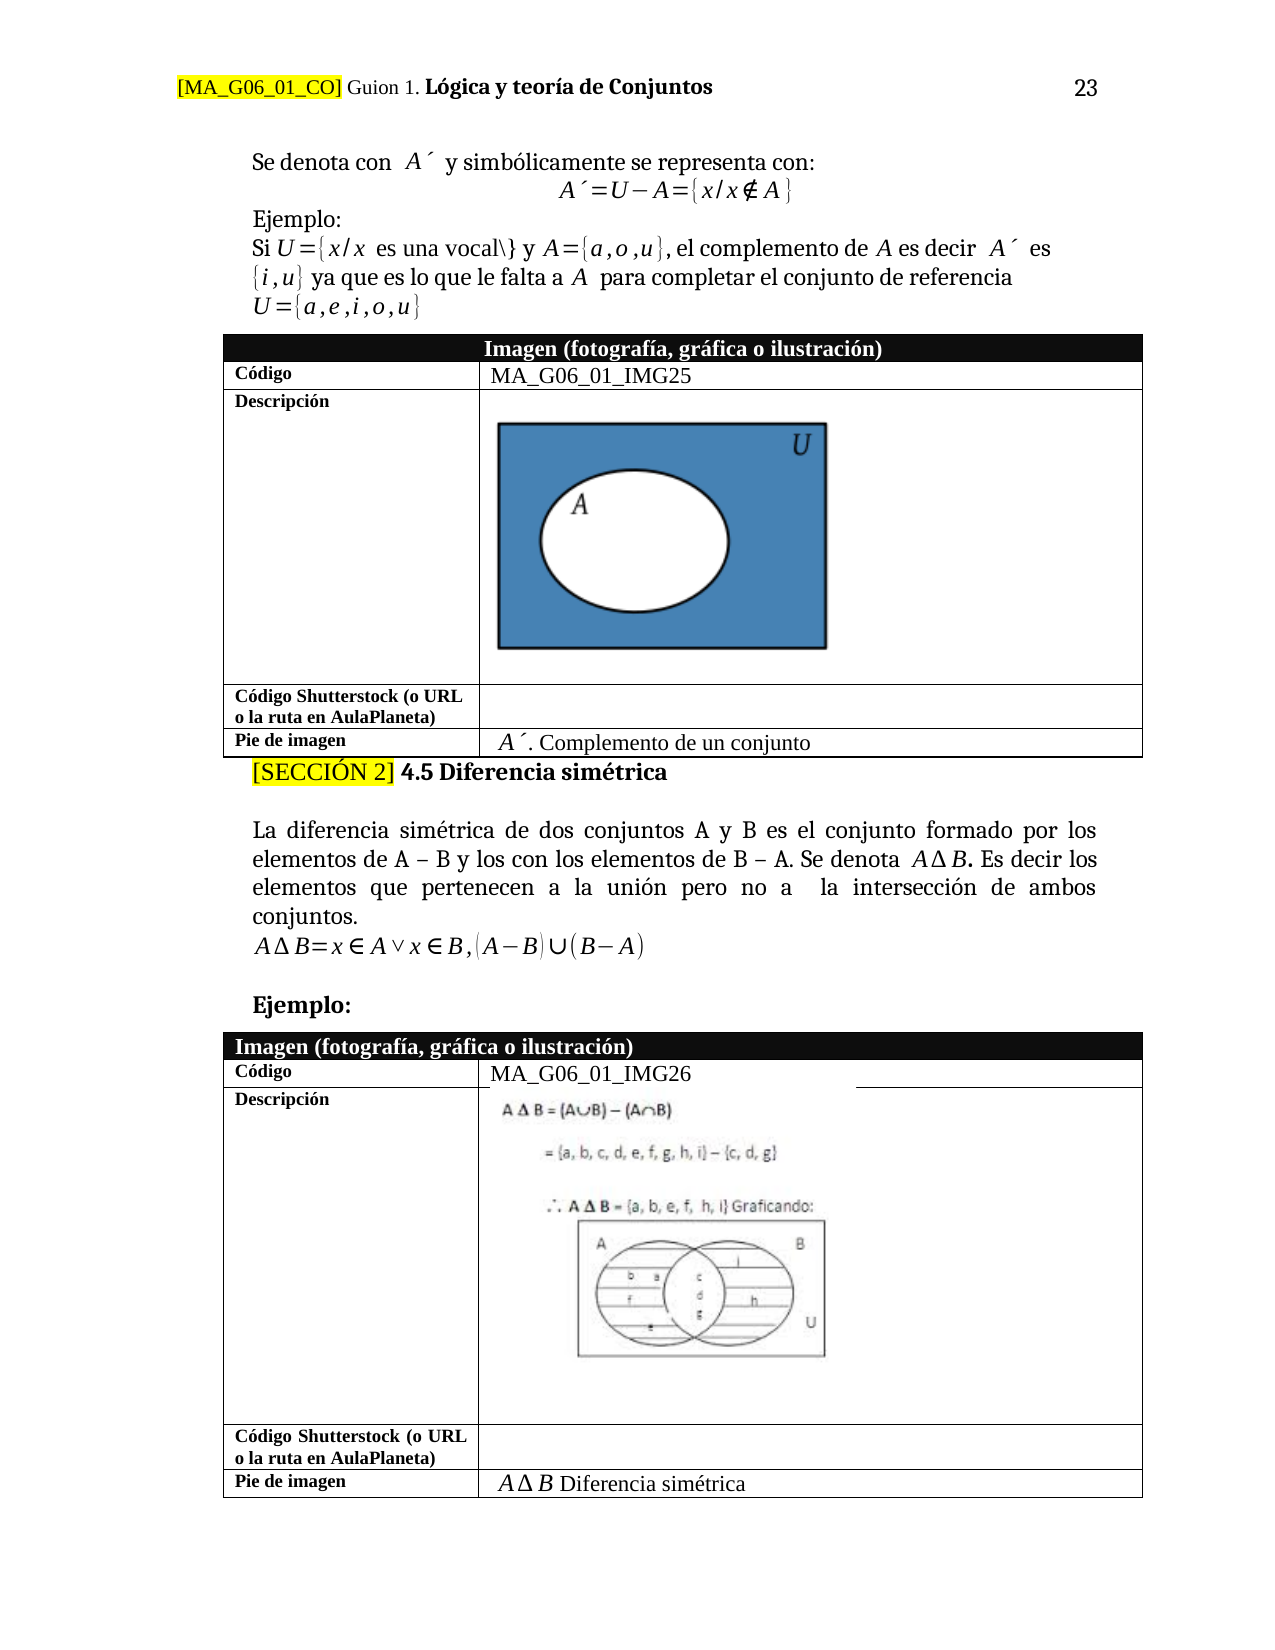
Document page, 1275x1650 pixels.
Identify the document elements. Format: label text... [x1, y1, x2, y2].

list Si y , el complemento de es decir es ya que es lo que le falta a para completar el conjunto de referencia [252, 234, 1098, 321]
table_cell Código [224, 1060, 478, 1087]
table_cell [480, 685, 1142, 728]
picture [490, 416, 834, 658]
list Ejemplo: [252, 991, 1098, 1019]
table_cell Código Shutterstock (o URL o la ruta en AulaPlaneta) [224, 685, 479, 728]
table_cell . Complemento de un conjunto [480, 729, 1142, 756]
table_cell [479, 1425, 1142, 1468]
list Se denota con y simbólicamente se representa con: [252, 148, 1098, 176]
table_cell [479, 1088, 1142, 1424]
table_cell Diferencia simétrica [479, 1470, 1142, 1497]
list Ejemplo: [252, 205, 1098, 234]
table_cell Código [224, 362, 479, 389]
table_cell Descripción [224, 390, 479, 684]
list [SECCIÓN 2] 4.5 Diferencia simétrica [252, 758, 1098, 787]
table_header Imagen (fotografía, gráfica o ilustración) [224, 1033, 1142, 1059]
table_cell Descripción [224, 1088, 478, 1424]
table_cell MA_G06_01_IMG26 [479, 1060, 1142, 1087]
table_cell [480, 390, 1142, 684]
table_cell Código Shutterstock (o URL o la ruta en AulaPlaneta) [224, 1425, 478, 1468]
table_cell Pie de imagen [224, 729, 479, 756]
picture [490, 1087, 857, 1372]
list La diferencia simétrica de dos conjuntos A y B es el conjunto formado por los elementos de A – B y los con los elementos de B – A. Se denota . Es decir los elementos que pertenecen a la unión pero no a la intersección de ambos conjuntos. [252, 816, 1098, 931]
table_cell Pie de imagen [224, 1470, 478, 1497]
table_cell MA_G06_01_IMG25 [480, 362, 1142, 389]
table_header Imagen (fotografía, gráfica o ilustración) [224, 335, 1142, 361]
